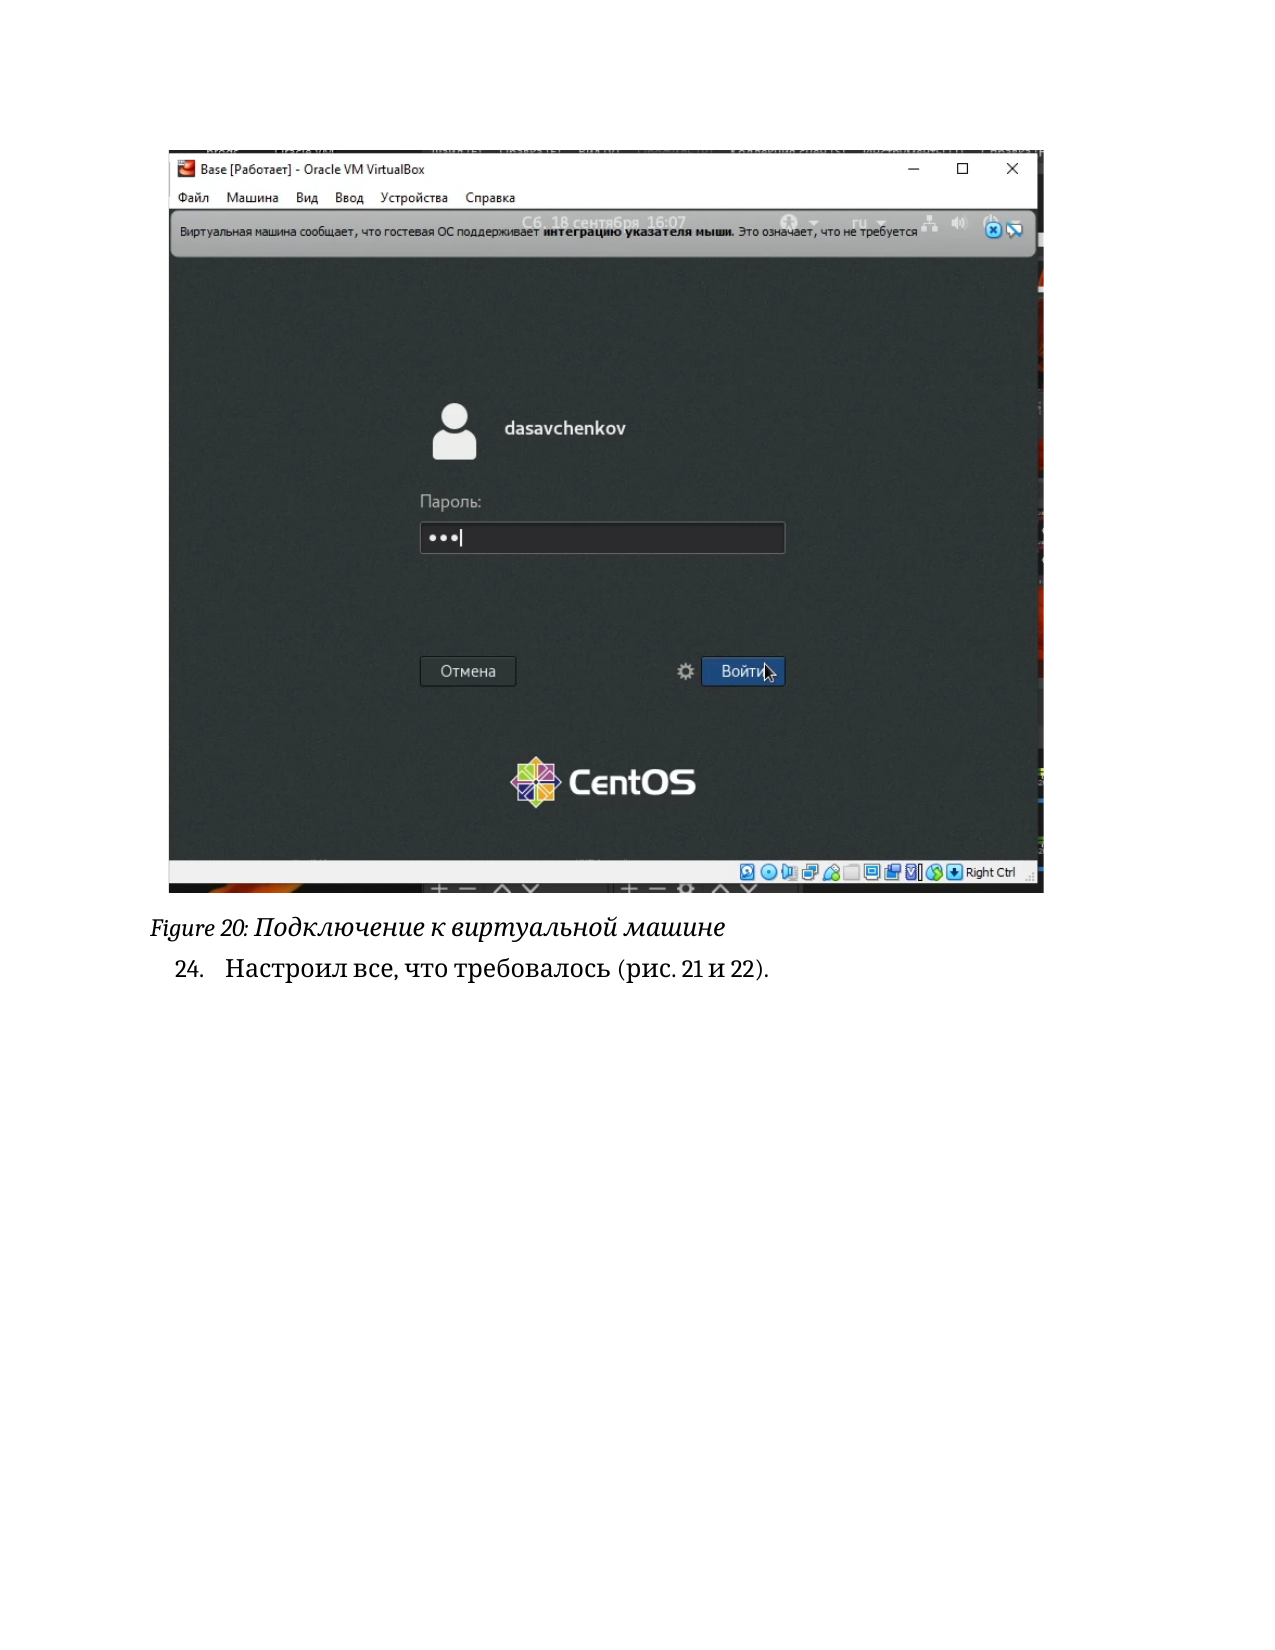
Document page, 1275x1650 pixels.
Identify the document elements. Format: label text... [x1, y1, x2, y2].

text Figure 20: Подключение к виртуальной машине [150, 913, 1125, 942]
list Настроил все, что требовалось (рис. 21 и 22). [175, 955, 1125, 983]
picture [168, 150, 1044, 893]
